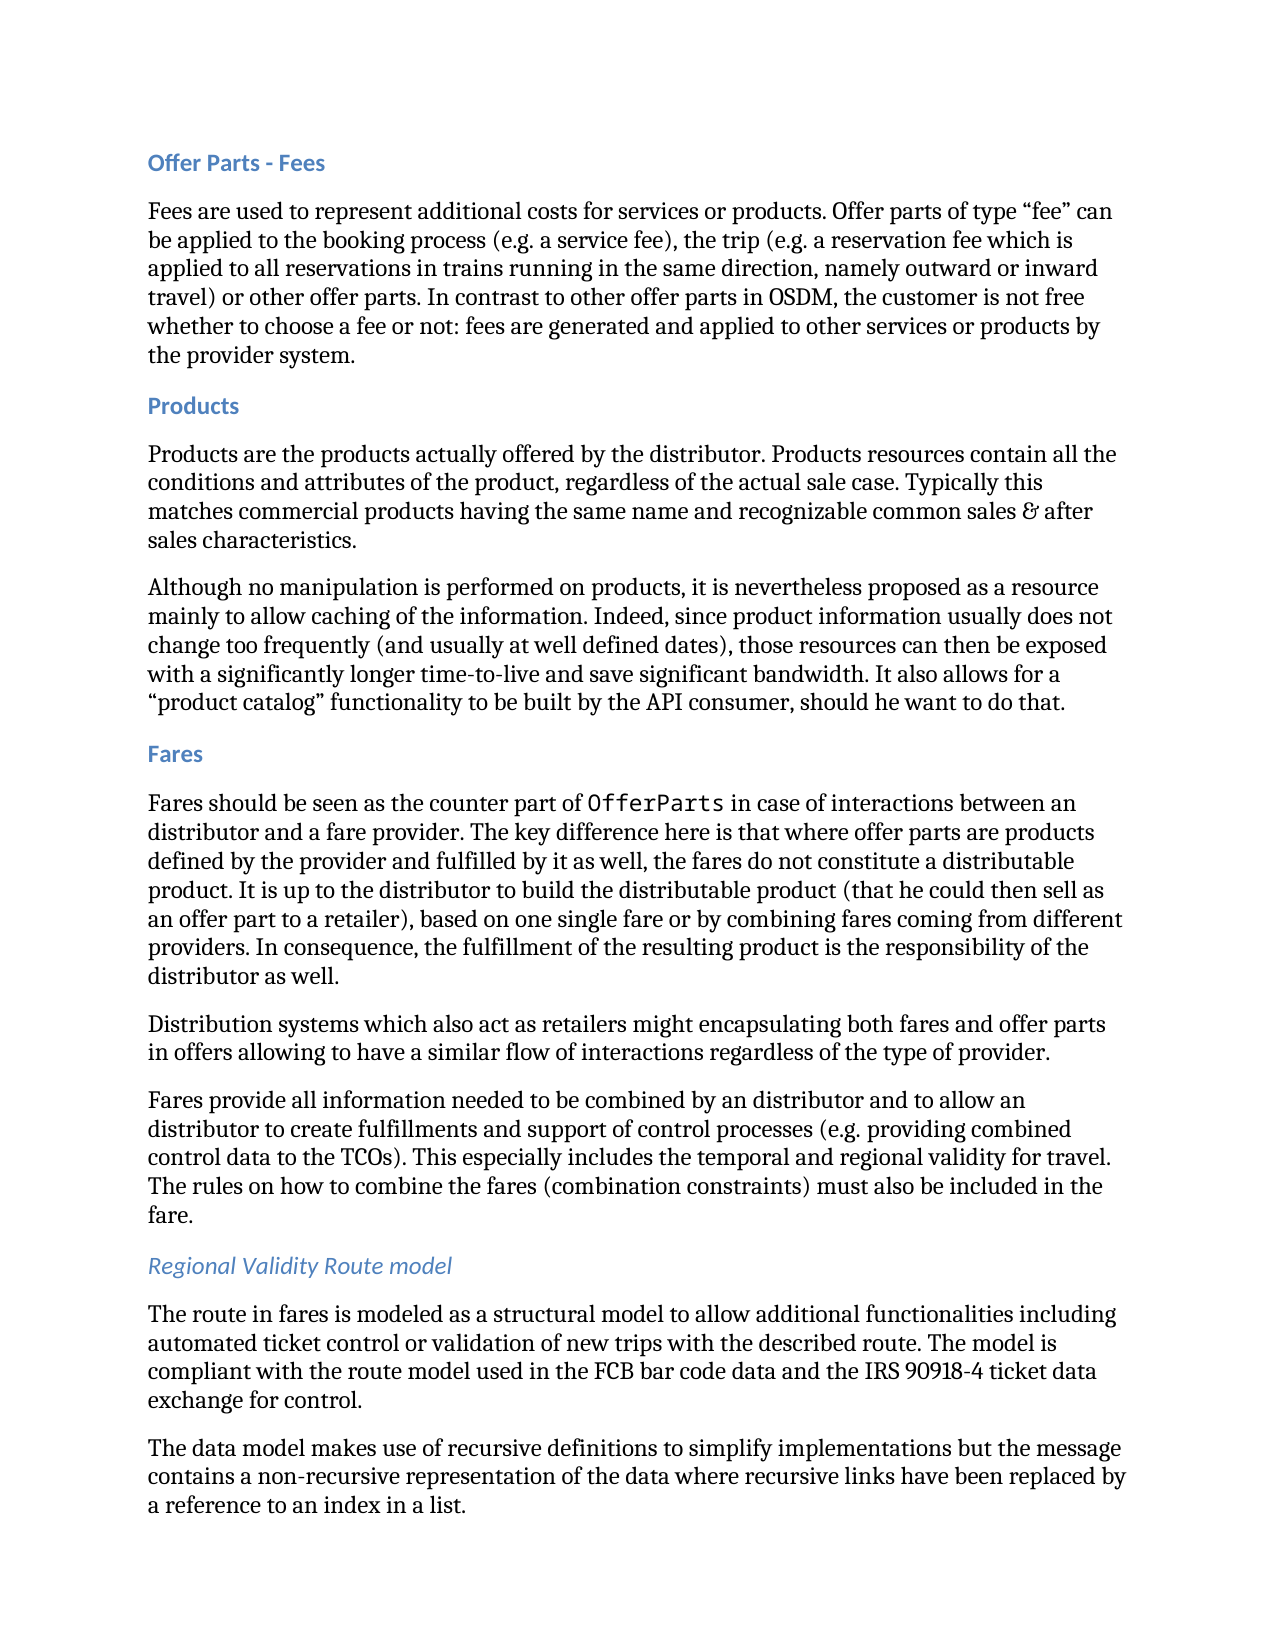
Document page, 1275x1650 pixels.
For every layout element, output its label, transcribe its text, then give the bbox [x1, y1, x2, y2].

text Fares provide all information needed to be combined by an distributor and to allow an distributor to create fulfillments and support of control processes (e.g. providing combined control data to the TCOs). This especially includes the temporal and regional validity for travel. The rules on how to combine the fares (combination constraints) must also be included in the fare. [148, 1086, 1127, 1229]
text The route in fares is modeled as a structural model to allow additional functionalities including automated ticket control or validation of new trips with the described route. The model is compliant with the route model used in the FCB bar code data and the IRS 90918-4 ticket data exchange for control. [148, 1300, 1127, 1415]
text Fares should be seen as the counter part of OfferParts in case of interactions between an distributor and a fare provider. The key difference here is that where offer parts are products defined by the provider and fulfilled by it as well, the fares do not constitute a distributable product. It is up to the distributor to build the distributable product (that he could then sell as an offer part to a retailer), based on one single fare or by combining fares coming from different providers. In consequence, the fulfillment of the resulting product is the responsibility of the distributor as well. [148, 787, 1127, 991]
subtitle Offer Parts - Fees [148, 148, 1127, 178]
text Although no manipulation is performed on products, it is nevertheless proposed as a resource mainly to allow caching of the information. Indeed, since product information usually does not change too frequently (and usually at well defined dates), those resources can then be exposed with a significantly longer time-to-live and save significant bandwidth. It also allows for a “product catalog” functionality to be built by the API consumer, should he want to do that. [148, 573, 1127, 717]
subtitle Regional Validity Route model [148, 1250, 1127, 1281]
text Fees are used to represent additional costs for services or products. Offer parts of type “fee” can be applied to the booking process (e.g. a service fee), the trip (e.g. a reservation fee which is applied to all reservations in trains running in the same direction, namely outward or inward travel) or other offer parts. In contrast to other offer parts in OSDM, the customer is not free whether to choose a fee or not: fees are generated and applied to other services or products by the provider system. [148, 197, 1127, 369]
text Distribution systems which also act as retailers might encapsulating both fares and offer parts in offers allowing to have a similar flow of interactions regardless of the type of provider. [148, 1009, 1127, 1067]
subtitle Products [148, 390, 1127, 421]
text The data model makes use of recursive definitions to simplify implementations but the message contains a non-recursive representation of the data where recursive links have been replaced by a reference to an index in a list. [148, 1433, 1127, 1520]
text Products are the products actually offered by the distributor. Products resources contain all the conditions and attributes of the product, regardless of the actual sale case. Typically this matches commercial products having the same name and recognizable common sales & after sales characteristics. [148, 439, 1127, 554]
subtitle Fares [148, 738, 1127, 768]
